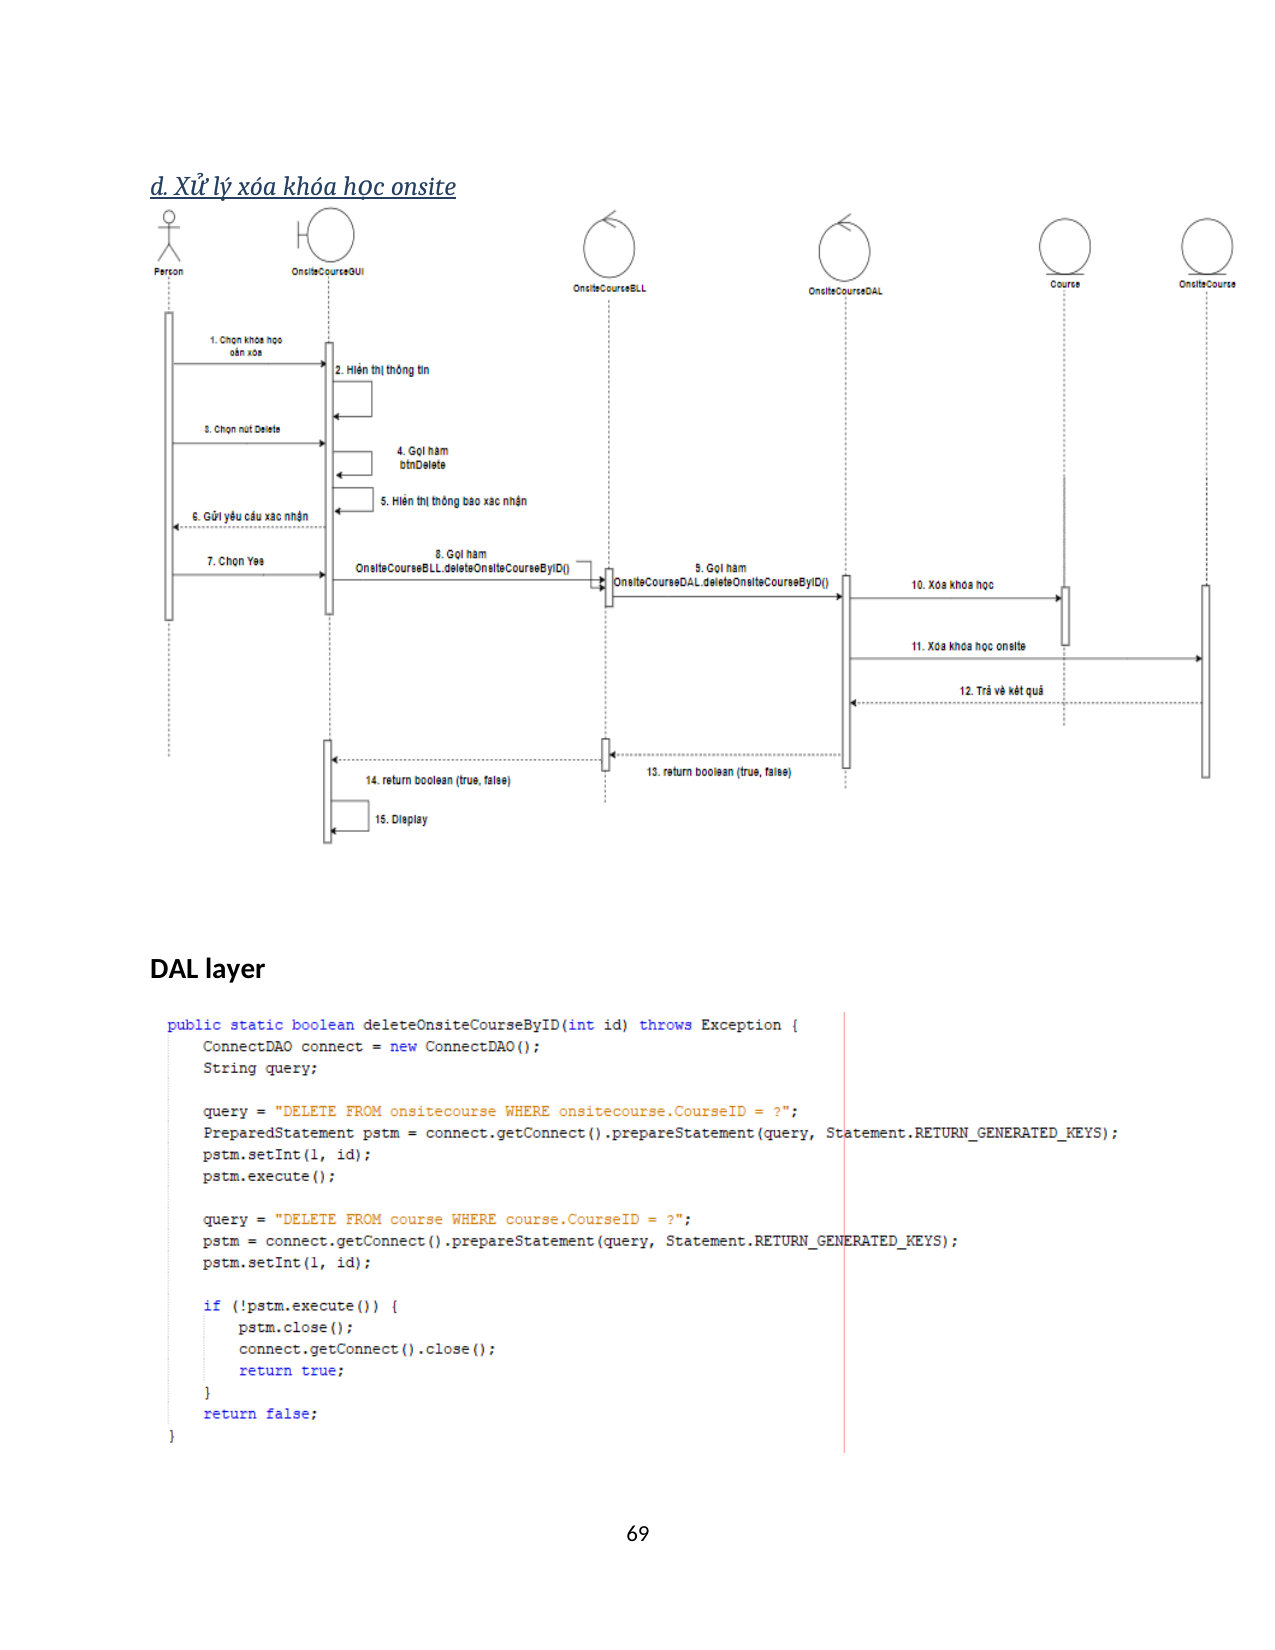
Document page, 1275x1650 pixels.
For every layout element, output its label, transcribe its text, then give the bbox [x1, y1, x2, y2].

picture [150, 1012, 1125, 1453]
text DAL layer [150, 951, 1125, 986]
subtitle d. Xử lý xóa khóa học onsite [150, 171, 1125, 202]
picture [150, 204, 1258, 864]
